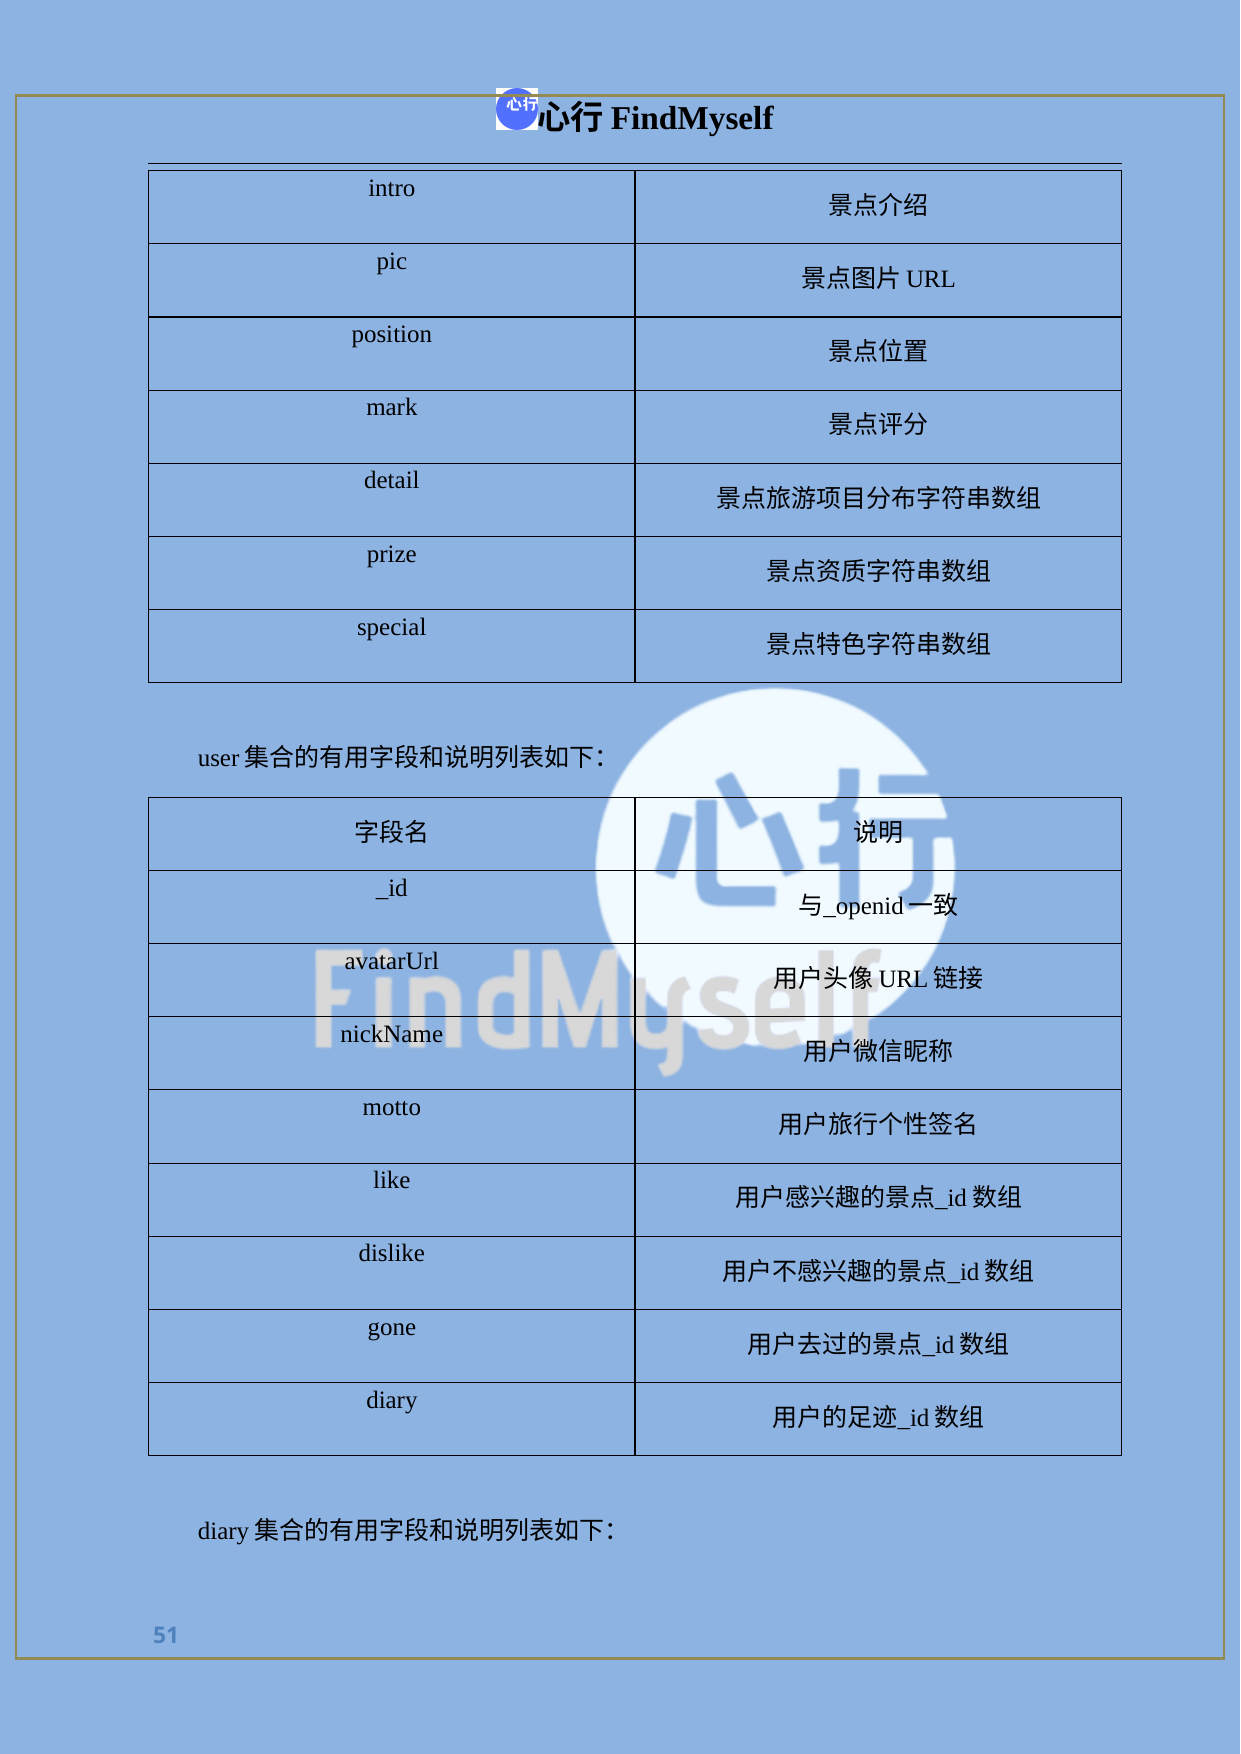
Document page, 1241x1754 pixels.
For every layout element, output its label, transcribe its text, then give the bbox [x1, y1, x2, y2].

text user集合的有用字段和说明列表如下： [148, 723, 1122, 788]
table_cell 景点旅游项目分布字符串数组 [636, 464, 1121, 536]
table_cell mark [149, 391, 634, 463]
table_cell 用户旅行个性签名 [636, 1090, 1121, 1162]
picture [496, 97, 538, 130]
table_cell 景点特色字符串数组 [636, 610, 1121, 682]
table_cell prize [149, 537, 634, 609]
table_cell dislike [149, 1237, 634, 1309]
table_cell pic [149, 244, 634, 316]
table_cell like [149, 1164, 634, 1236]
table_cell 用户去过的景点_id数组 [636, 1310, 1121, 1382]
table_cell intro [149, 171, 634, 243]
picture [496, 88, 538, 94]
table_cell 景点位置 [636, 318, 1121, 389]
table_cell position [149, 318, 634, 389]
table_cell 用户感兴趣的景点_id数组 [636, 1164, 1121, 1236]
table_cell special [149, 610, 634, 682]
table_cell 景点评分 [636, 391, 1121, 463]
table_cell gone [149, 1310, 634, 1382]
table_cell nickName [149, 1017, 634, 1089]
table_cell 用户微信昵称 [636, 1017, 1121, 1089]
table_cell 用户的足迹_id数组 [636, 1383, 1121, 1455]
table_cell 与_openid一致 [636, 871, 1121, 943]
table_header 说明 [636, 798, 1121, 870]
table_cell detail [149, 464, 634, 536]
table_cell 景点介绍 [636, 171, 1121, 243]
table_cell 景点图片URL [636, 244, 1121, 316]
table_cell _id [149, 871, 634, 943]
table_header 字段名 [149, 798, 634, 870]
table_cell 用户头像URL链接 [636, 944, 1121, 1016]
table_cell 景点资质字符串数组 [636, 537, 1121, 609]
table_cell 用户不感兴趣的景点_id数组 [636, 1237, 1121, 1309]
text diary集合的有用字段和说明列表如下： [148, 1496, 1122, 1561]
table_cell diary [149, 1383, 634, 1455]
table_cell motto [149, 1090, 634, 1162]
table_cell avatarUrl [149, 944, 634, 1016]
